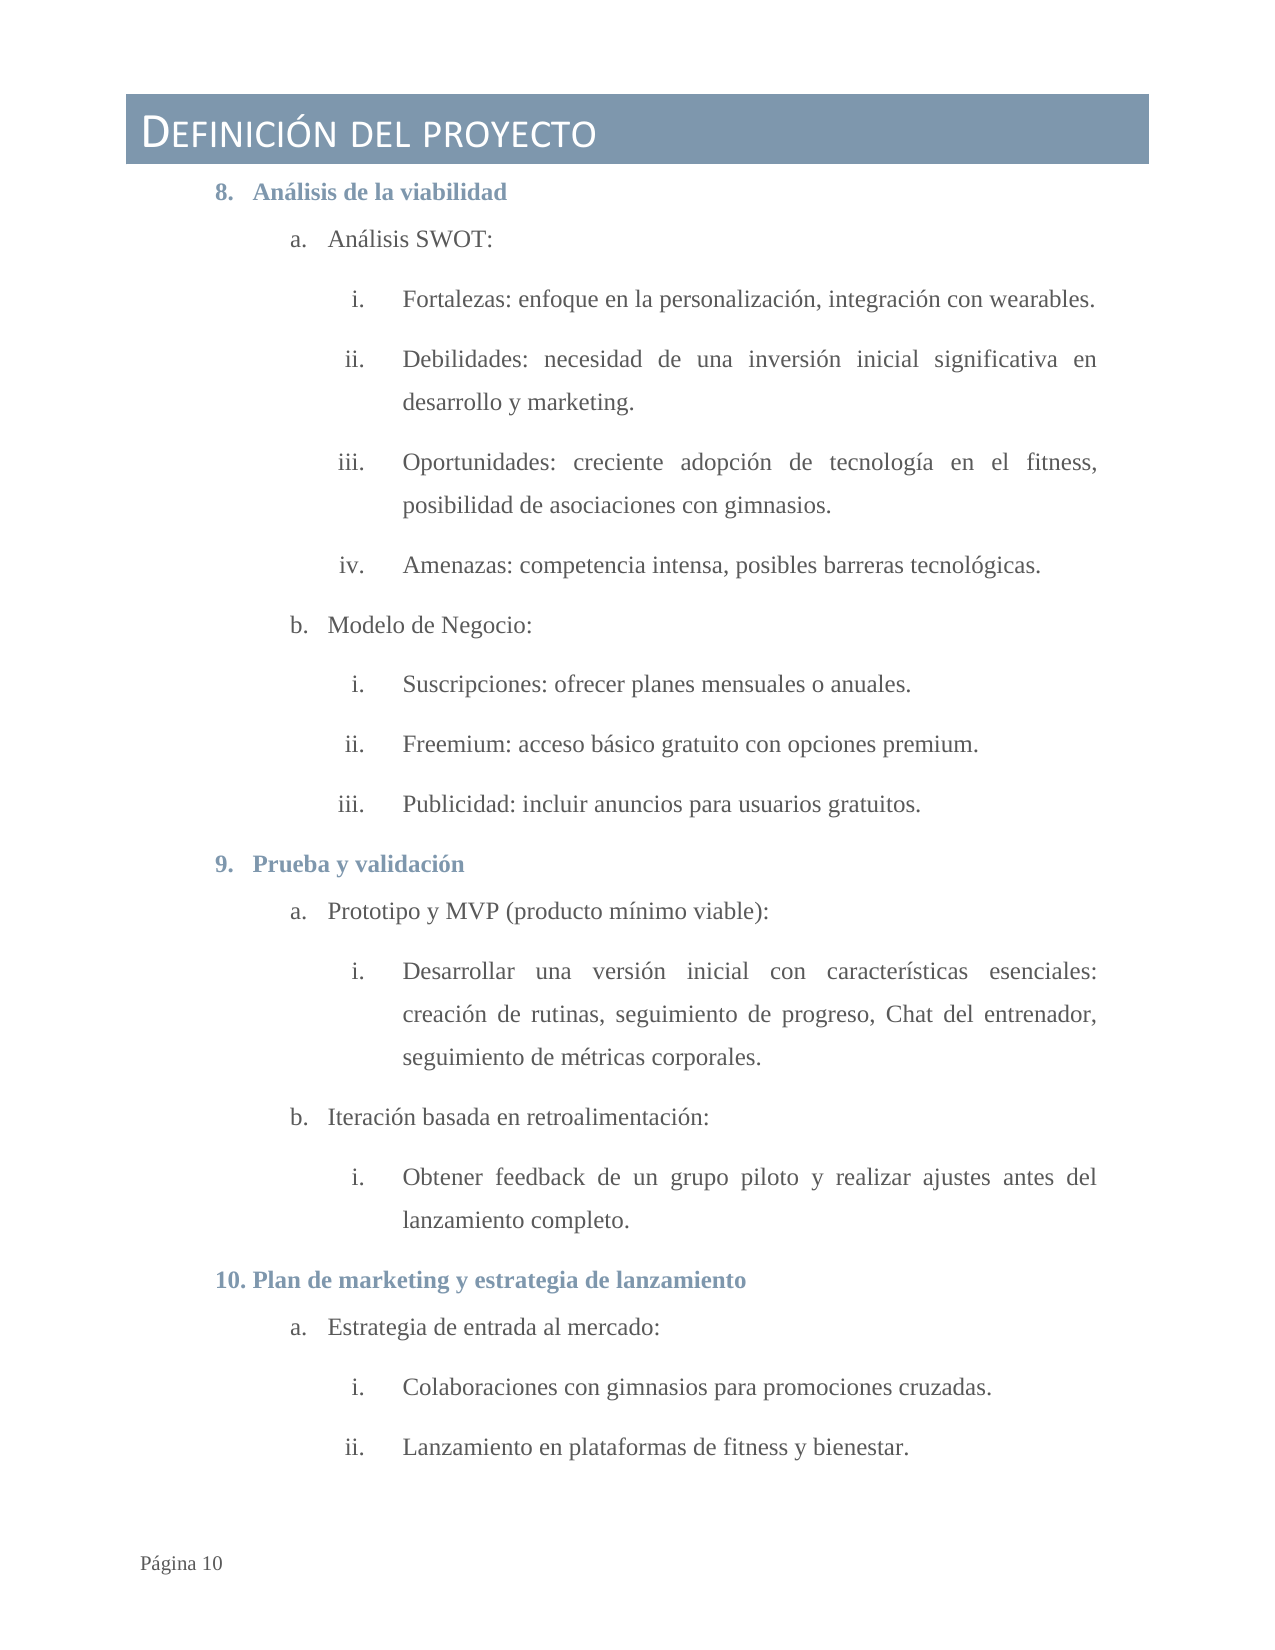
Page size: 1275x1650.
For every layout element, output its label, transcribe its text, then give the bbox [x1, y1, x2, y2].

list Modelo de Negocio: [290, 610, 1098, 638]
subtitle Prueba y validación [215, 849, 1098, 878]
subtitle Plan de marketing y estrategia de lanzamiento [215, 1265, 1098, 1293]
list Debilidades: necesidad de una inversión inicial significativa en desarrollo y marketing. [365, 344, 1098, 416]
list Amenazas: competencia intensa, posibles barreras tecnológicas. [365, 550, 1098, 579]
list Colaboraciones con gimnasios para promociones cruzadas. [365, 1372, 1098, 1401]
list Freemium: acceso básico gratuito con opciones premium. [365, 729, 1098, 758]
list Lanzamiento en plataformas de fitness y bienestar. [365, 1432, 1098, 1460]
list Suscripciones: ofrecer planes mensuales o anuales. [365, 669, 1098, 698]
list Prototipo y MVP (producto mínimo viable): [290, 896, 1098, 925]
list Publicidad: incluir anuncios para usuarios gratuitos. [365, 789, 1098, 818]
list Estrategia de entrada al mercado: [290, 1312, 1098, 1341]
subtitle Análisis de la viabilidad [215, 177, 1098, 206]
list Desarrollar una versión inicial con características esenciales: creación de rutinas, seguimiento de progreso, Chat del entrenador, seguimiento de métricas corporales. [365, 956, 1098, 1071]
list Iteración basada en retroalimentación: [290, 1102, 1098, 1131]
list Oportunidades: creciente adopción de tecnología en el fitness, posibilidad de asociaciones con gimnasios. [365, 447, 1098, 519]
list Fortalezas: enfoque en la personalización, integración con wearables. [365, 284, 1098, 313]
list Análisis SWOT: [290, 224, 1098, 253]
list Obtener feedback de un grupo piloto y realizar ajustes antes del lanzamiento completo. [365, 1162, 1098, 1234]
